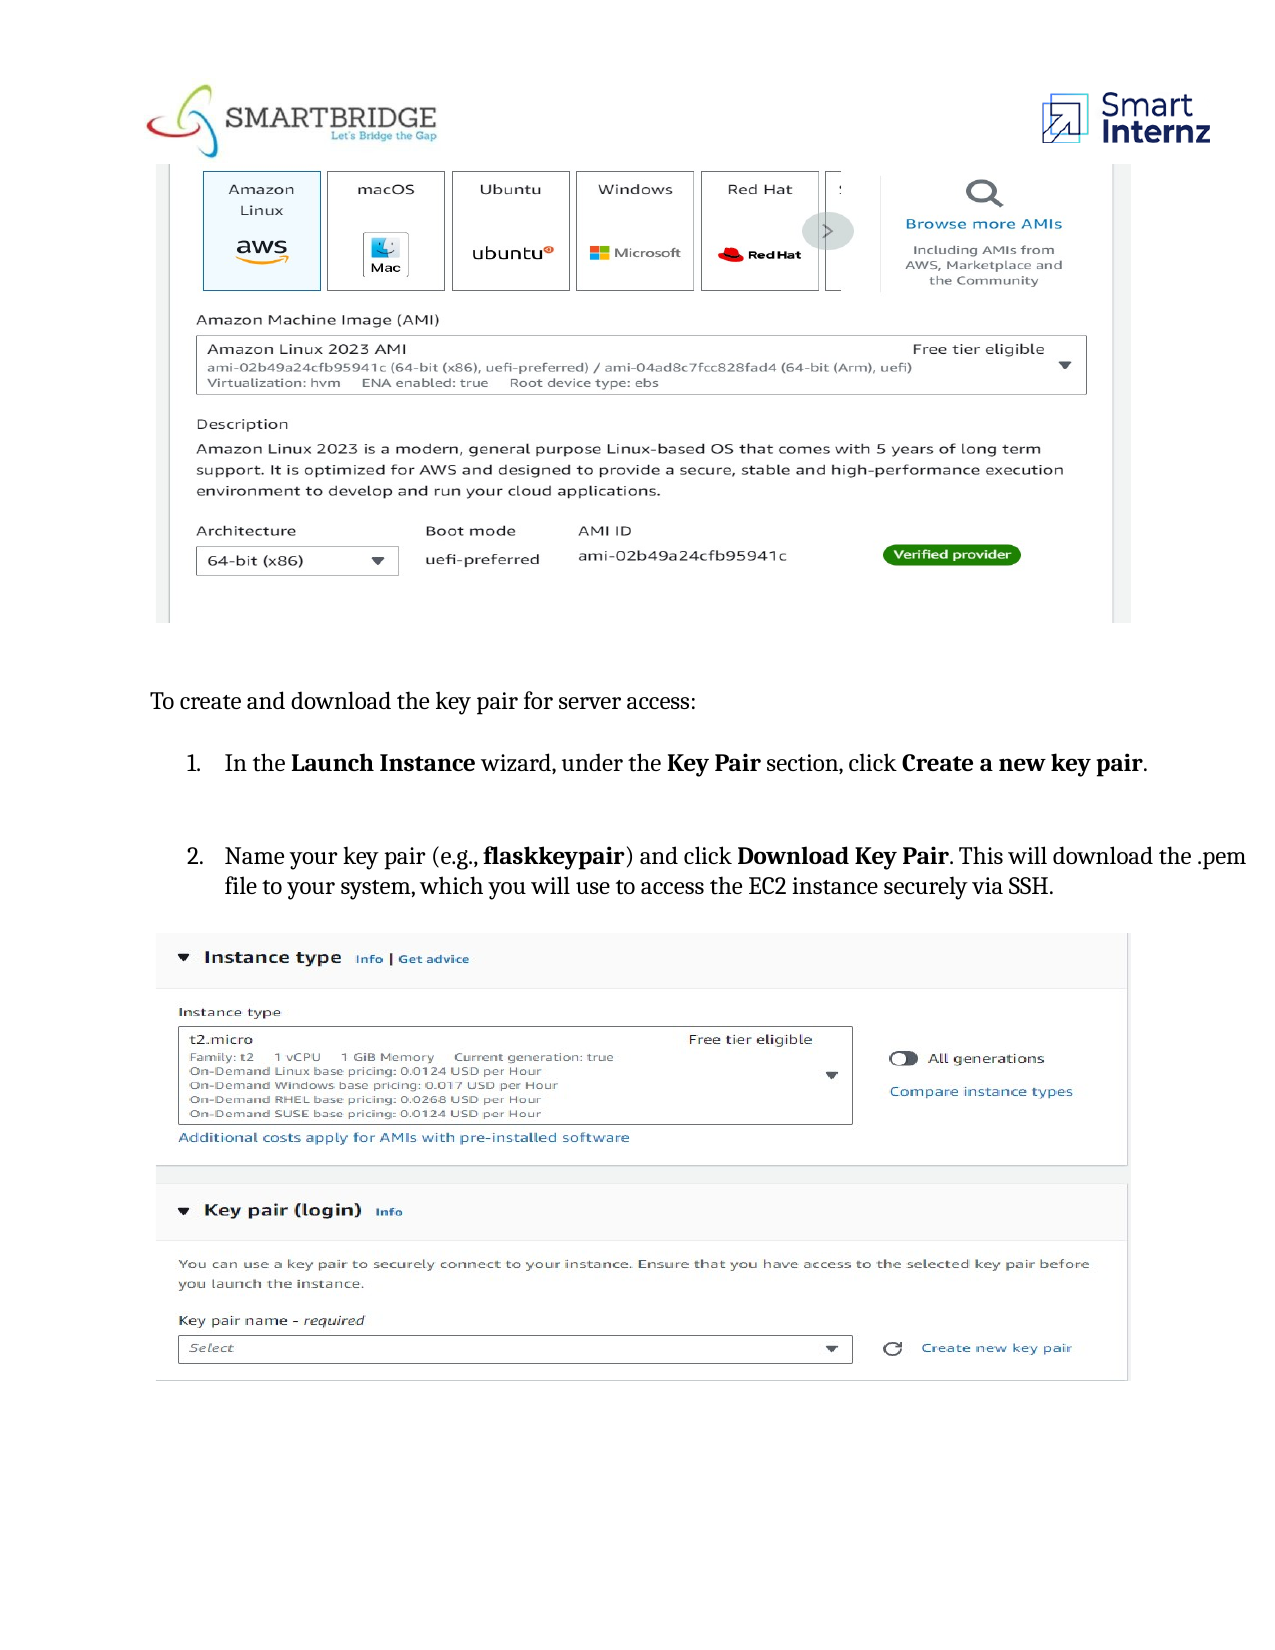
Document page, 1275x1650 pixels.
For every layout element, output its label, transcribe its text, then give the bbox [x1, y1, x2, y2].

picture [1037, 92, 1214, 143]
picture [155, 164, 1131, 623]
list In the Launch Instance wizard, under the Key Pair section, click Create a new key pair. [187, 748, 1252, 777]
picture [155, 933, 1131, 1381]
text To create and download the key pair for server access: [150, 687, 1250, 715]
picture [143, 78, 441, 163]
list Name your key pair (e.g., flaskkeypair) and click Download Key Pair. This will download the .pem file to your system, which you will use to access the EC2 instance securely via SSH. [187, 842, 1252, 901]
